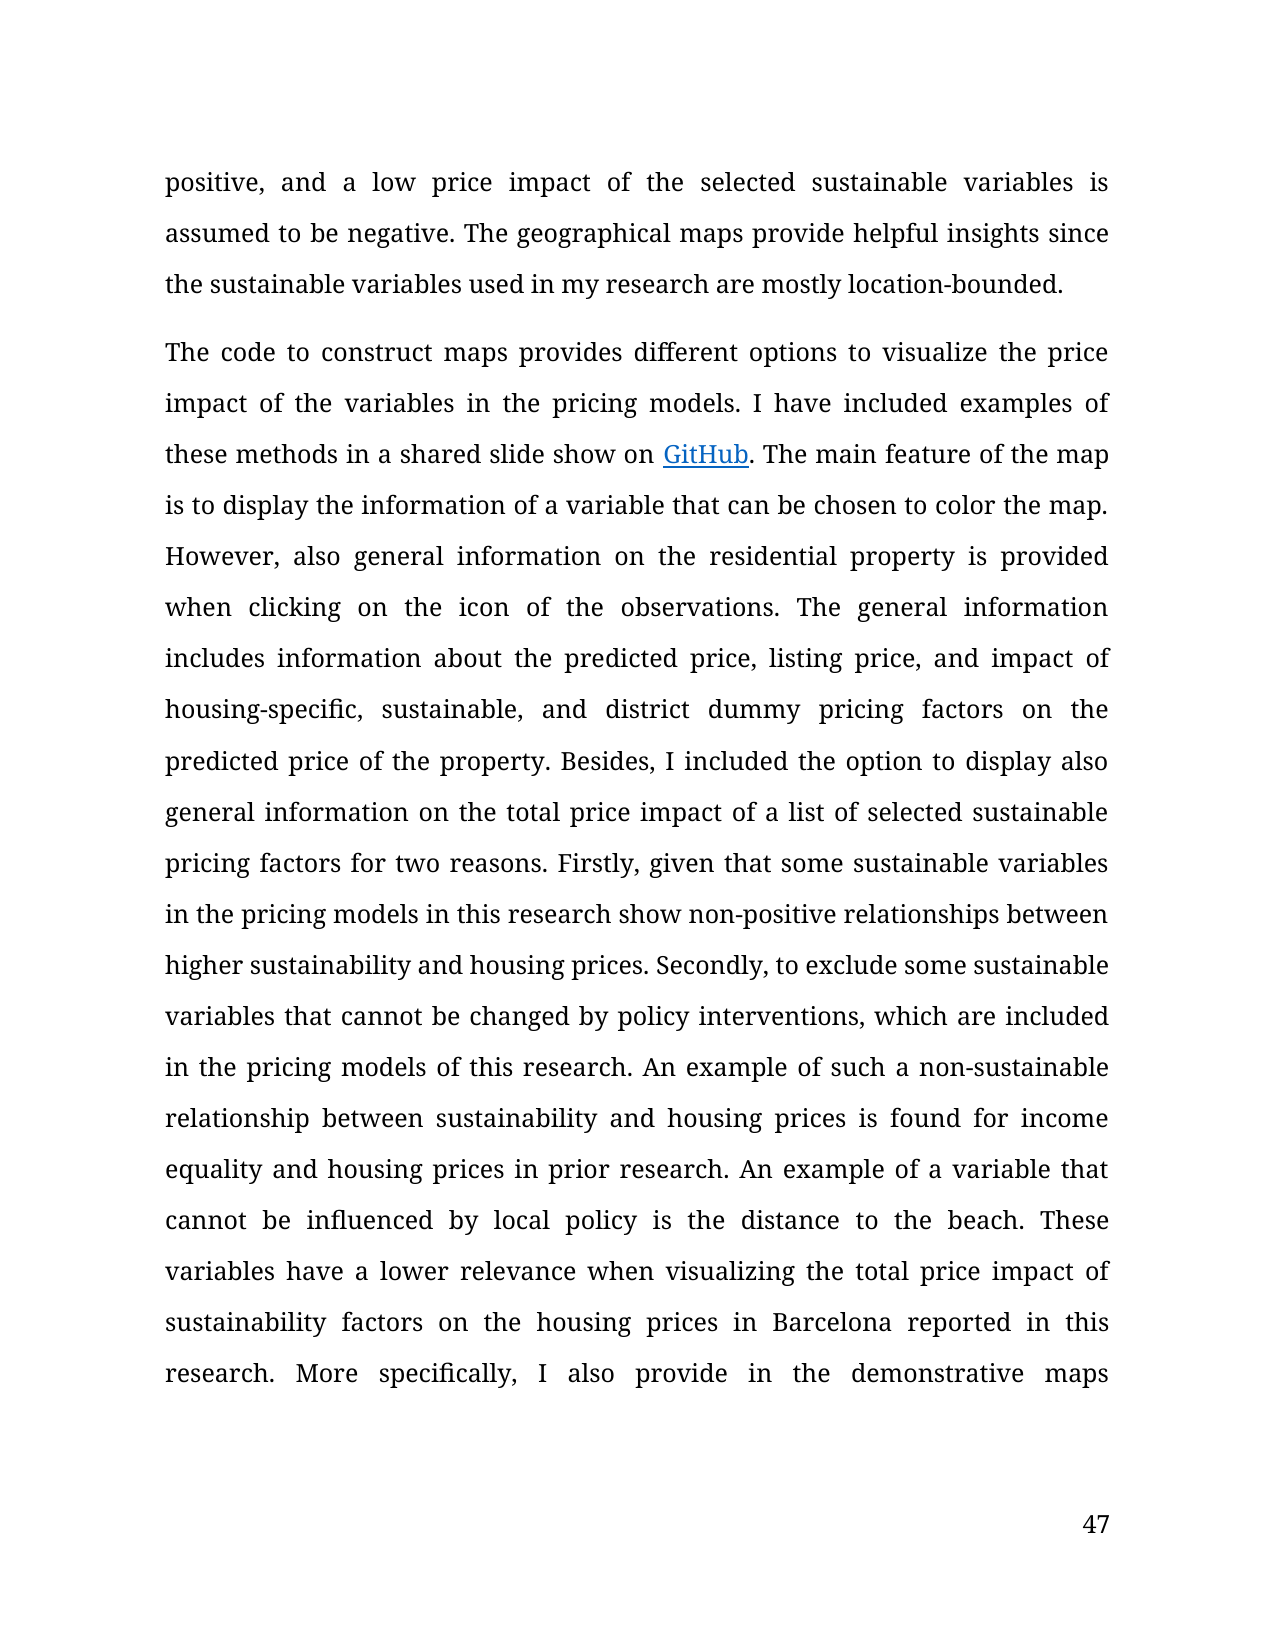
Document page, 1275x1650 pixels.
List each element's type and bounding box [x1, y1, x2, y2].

text [165, 335, 1110, 1390]
text [165, 165, 1110, 301]
